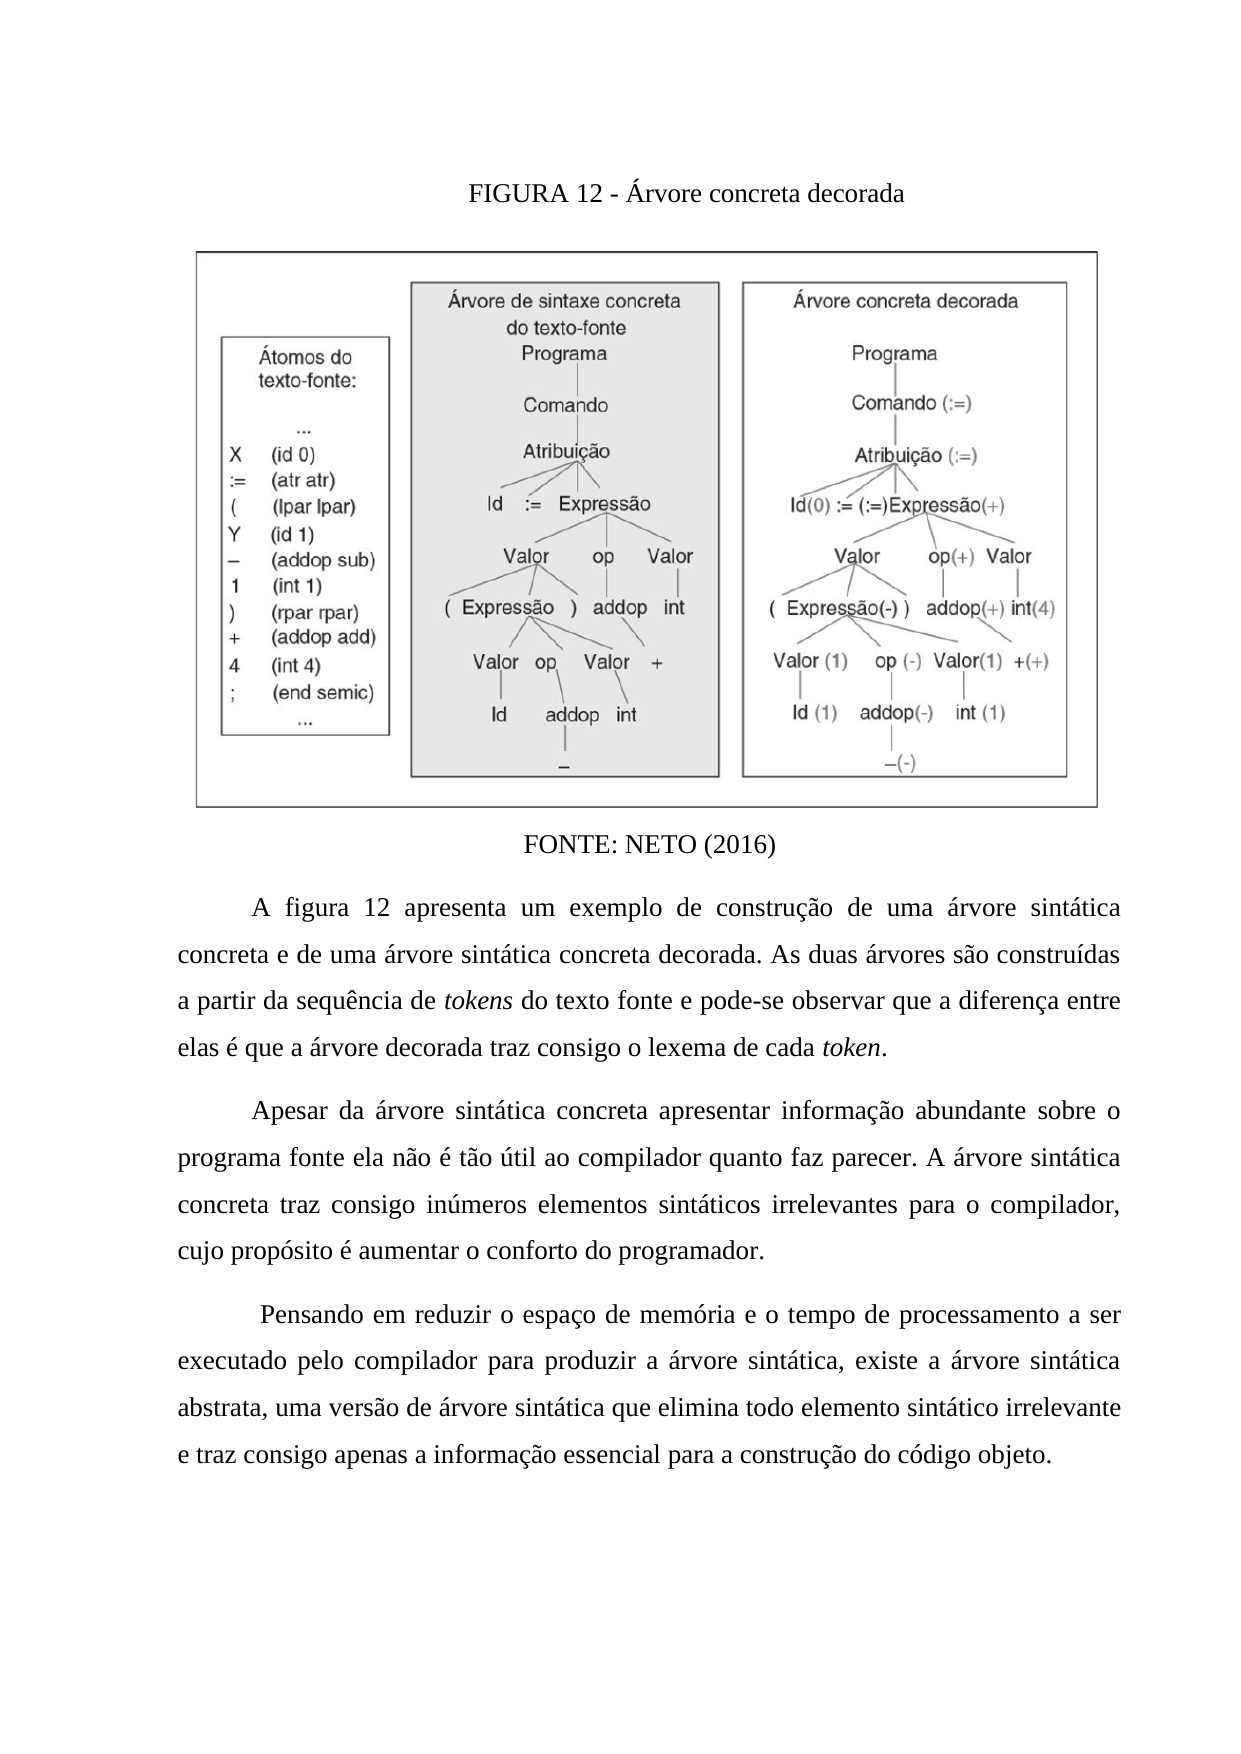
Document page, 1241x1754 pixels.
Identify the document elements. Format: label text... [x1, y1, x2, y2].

text Apesar da árvore sintática concreta apresentar informação abundante sobre o programa fonte ela não é tão útil ao compilador quanto faz parecer. A árvore sintática concreta traz consigo inúmeros elementos sintáticos irrelevantes para o compilador, cujo propósito é aumentar o conforto do programador. [177, 1094, 1122, 1266]
picture [191, 244, 1109, 813]
text Pensando em reduzir o espaço de memória e o tempo de processamento a ser executado pelo compilador para produzir a árvore sintática, existe a árvore sintática abstrata, uma versão de árvore sintática que elimina todo elemento sintático irrelevante e traz consigo apenas a informação essencial para a construção do código objeto. [177, 1298, 1122, 1469]
text A figura 12 apresenta um exemplo de construção de uma árvore sintática concreta e de uma árvore sintática concreta decorada. As duas árvores são construídas a partir da sequência de tokens do texto fonte e pode-se observar que a diferença entre elas é que a árvore decorada traz consigo o lexema de cada token. [177, 891, 1122, 1062]
text FIGURA 12 - Árvore concreta decorada [177, 177, 1122, 208]
